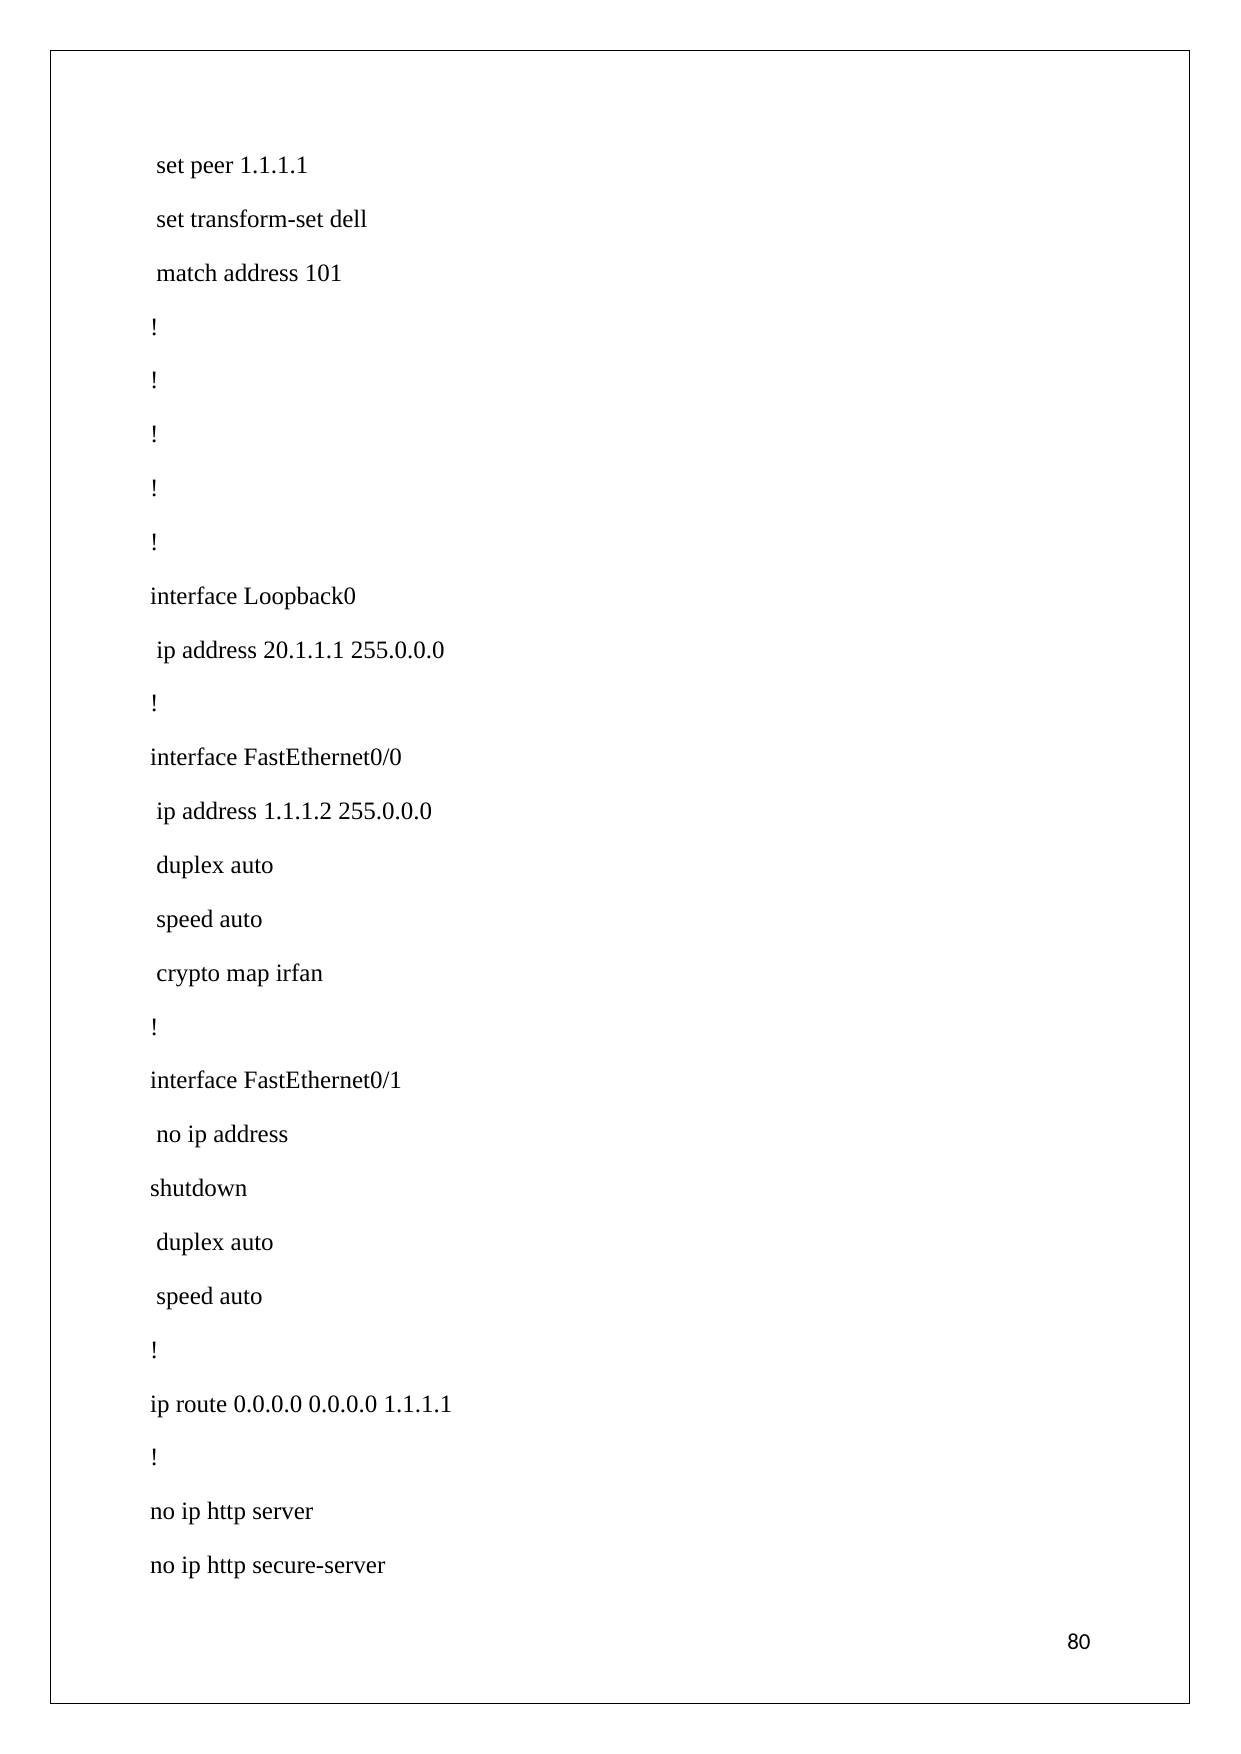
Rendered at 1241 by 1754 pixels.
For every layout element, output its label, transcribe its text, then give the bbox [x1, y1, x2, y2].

text ip route 0.0.0.0 0.0.0.0 1.1.1.1 [150, 1389, 1090, 1417]
text ! [150, 312, 1090, 340]
text duplex auto [150, 1227, 1090, 1256]
text ip address 20.1.1.1 255.0.0.0 [150, 635, 1090, 663]
text interface FastEthernet0/0 [150, 742, 1090, 771]
text set peer 1.1.1.1 [150, 150, 1090, 179]
text ! [150, 473, 1090, 502]
text ip address 1.1.1.2 255.0.0.0 [150, 796, 1090, 825]
text match address 101 [150, 258, 1090, 286]
text ! [150, 1335, 1090, 1363]
text crypto map irfan [150, 958, 1090, 987]
text no ip http secure-server [150, 1550, 1090, 1579]
text speed auto [150, 904, 1090, 933]
text ! [150, 1012, 1090, 1040]
text ! [150, 527, 1090, 556]
text ! [150, 419, 1090, 448]
text ! [150, 688, 1090, 717]
text shutdown [150, 1173, 1090, 1202]
text interface Loopback0 [150, 581, 1090, 609]
text speed auto [150, 1281, 1090, 1310]
text no ip address [150, 1119, 1090, 1148]
text no ip http server [150, 1496, 1090, 1525]
text ! [150, 1442, 1090, 1471]
text duplex auto [150, 850, 1090, 879]
text set transform-set dell [150, 204, 1090, 233]
text ! [150, 365, 1090, 394]
text interface FastEthernet0/1 [150, 1066, 1090, 1094]
